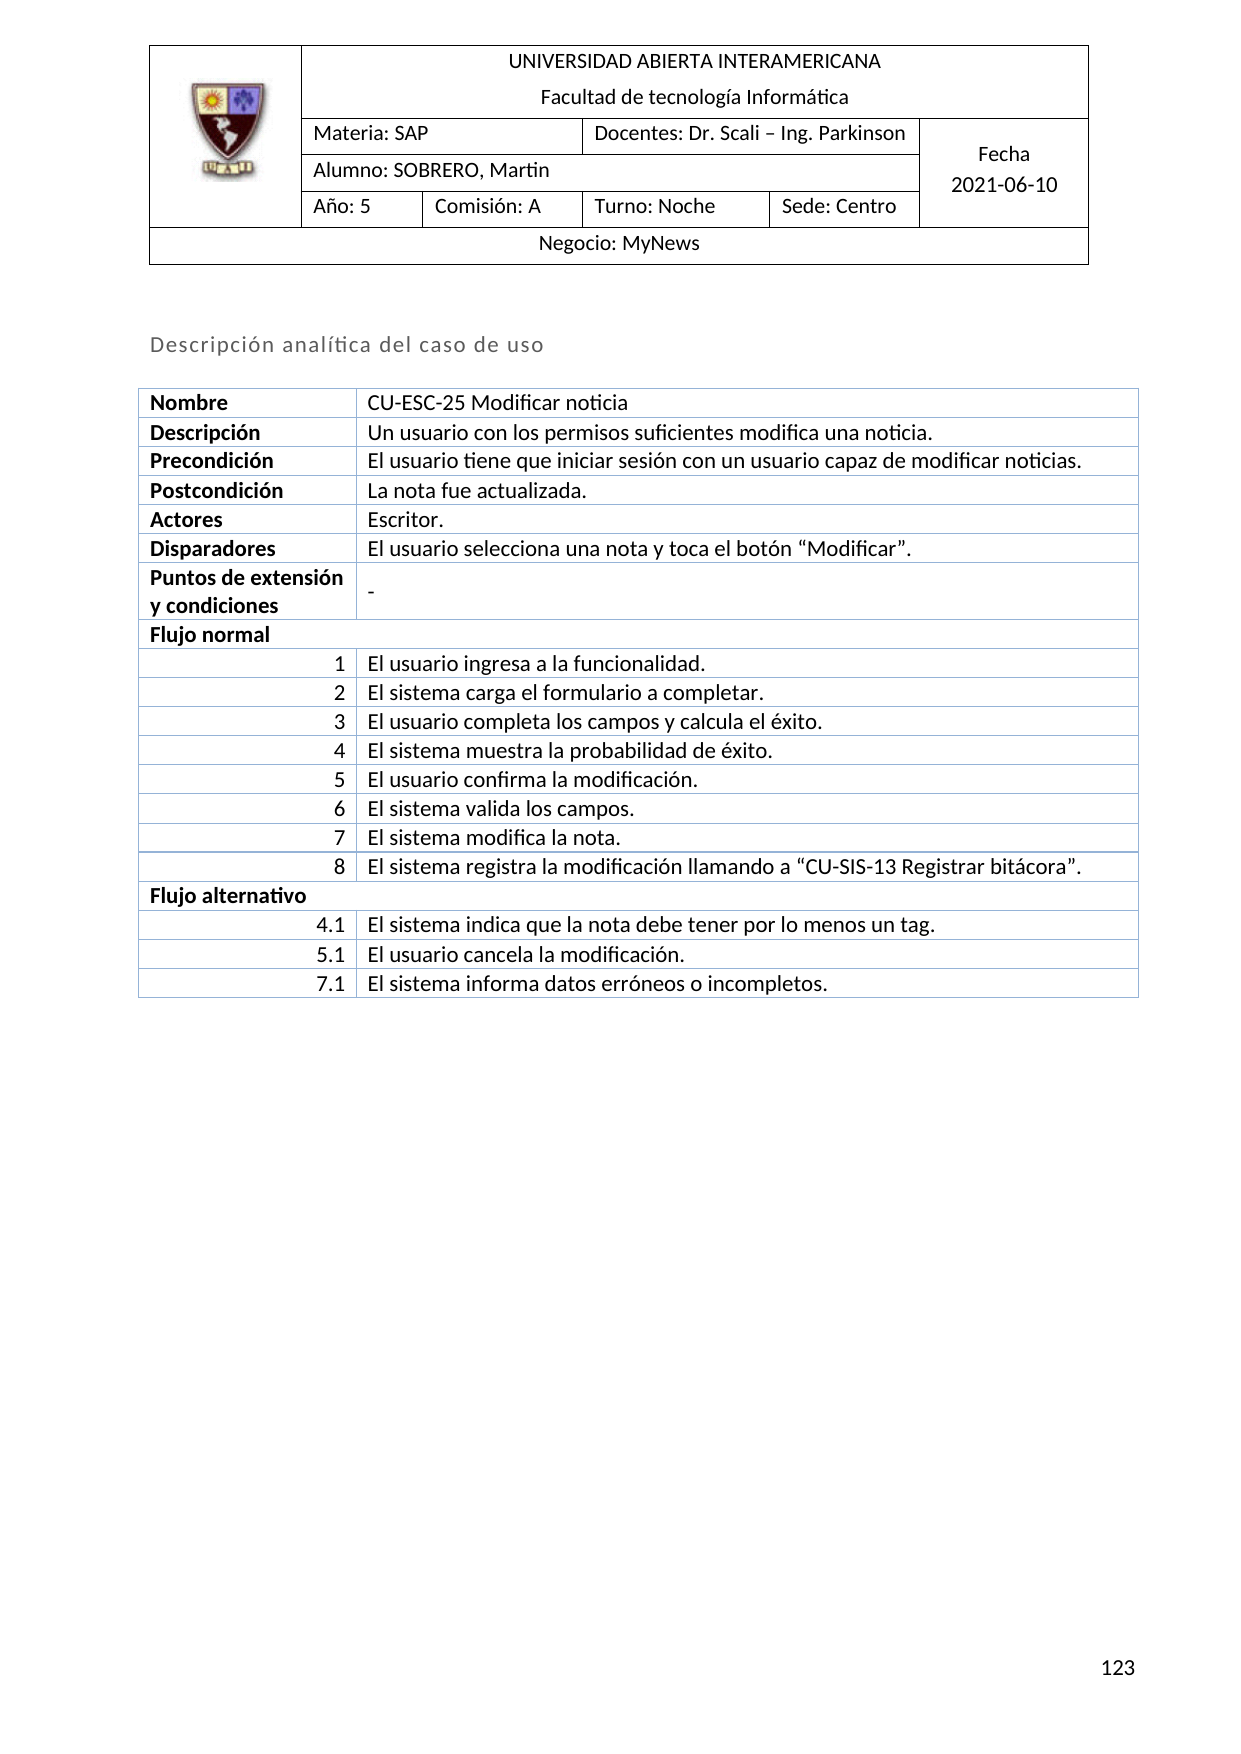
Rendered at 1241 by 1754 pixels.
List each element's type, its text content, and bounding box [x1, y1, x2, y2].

table_cell 5 [139, 765, 356, 793]
table_cell 4 [139, 736, 356, 764]
table_cell Descripción [139, 418, 356, 446]
table_cell 2 [139, 678, 356, 706]
table_cell El usuario selecciona una nota y toca el botón “Modificar”. [357, 534, 1138, 562]
table_cell La nota fue actualizada. [357, 476, 1138, 504]
table_cell 8 [139, 853, 356, 881]
table_cell El sistema registra la modificación llamando a “CU-SIS-13 Registrar bitácora”. [357, 853, 1138, 881]
table_cell 6 [139, 794, 356, 822]
table_cell 5.1 [139, 940, 356, 968]
table_cell El sistema informa datos erróneos o incompletos. [357, 969, 1138, 997]
table_header CU-ESC-25 Modificar noticia [357, 389, 1138, 417]
table_cell El usuario cancela la modificación. [357, 940, 1138, 968]
table_cell El usuario confirma la modificación. [357, 765, 1138, 793]
table_cell Escritor. [357, 505, 1138, 533]
table_header Nombre [139, 389, 356, 417]
table_cell Flujo alternativo [139, 882, 1138, 909]
table_cell El sistema valida los campos. [357, 794, 1138, 822]
table_cell Precondición [139, 447, 356, 475]
table_cell Puntos de extensión y condiciones [139, 563, 356, 619]
table_cell 3 [139, 707, 356, 735]
table_cell El usuario completa los campos y calcula el éxito. [357, 707, 1138, 735]
subtitle Descripción analítica del caso de uso [150, 330, 1135, 358]
table_cell El sistema indica que la nota debe tener por lo menos un tag. [357, 911, 1138, 939]
table_cell 7.1 [139, 969, 356, 997]
table_cell Postcondición [139, 476, 356, 504]
table_cell Actores [139, 505, 356, 533]
table_cell El sistema muestra la probabilidad de éxito. [357, 736, 1138, 764]
table_cell Disparadores [139, 534, 356, 562]
table_cell El sistema carga el formulario a completar. [357, 678, 1138, 706]
table_cell El sistema modifica la nota. [357, 824, 1138, 851]
table_cell 7 [139, 824, 356, 851]
table_cell Un usuario con los permisos suficientes modifica una noticia. [357, 418, 1138, 446]
table_cell 4.1 [139, 911, 356, 939]
picture [177, 74, 278, 187]
table_cell El usuario ingresa a la funcionalidad. [357, 649, 1138, 677]
table_cell - [357, 563, 1138, 619]
table_cell El usuario tiene que iniciar sesión con un usuario capaz de modificar noticias. [357, 447, 1138, 475]
table_cell Flujo normal [139, 620, 1138, 648]
table_cell 1 [139, 649, 356, 677]
